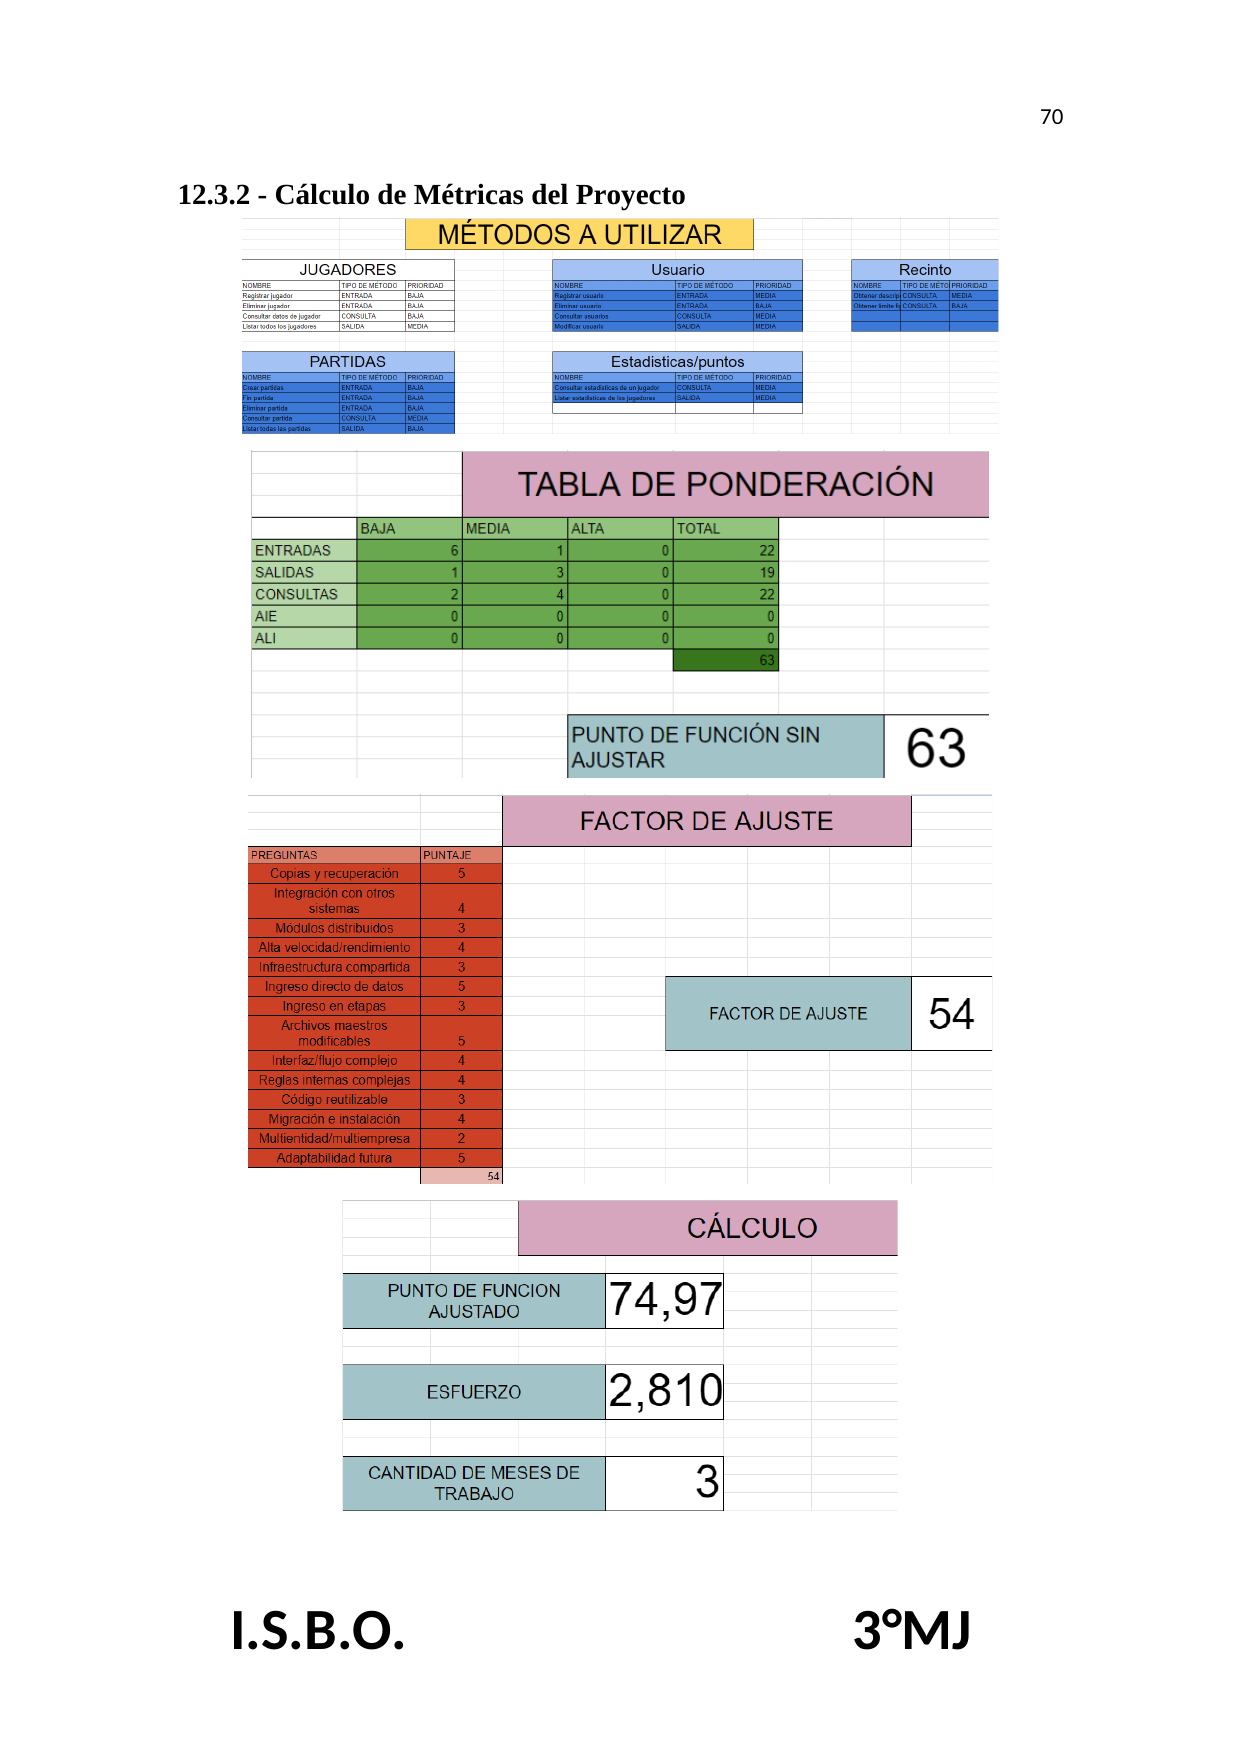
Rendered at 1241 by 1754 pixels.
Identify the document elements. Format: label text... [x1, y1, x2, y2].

picture [242, 218, 999, 434]
picture [248, 794, 993, 1184]
subtitle 12.3.2 - Cálculo de Métricas del Proyecto [177, 177, 1063, 210]
picture [251, 450, 989, 778]
picture [342, 1200, 898, 1511]
